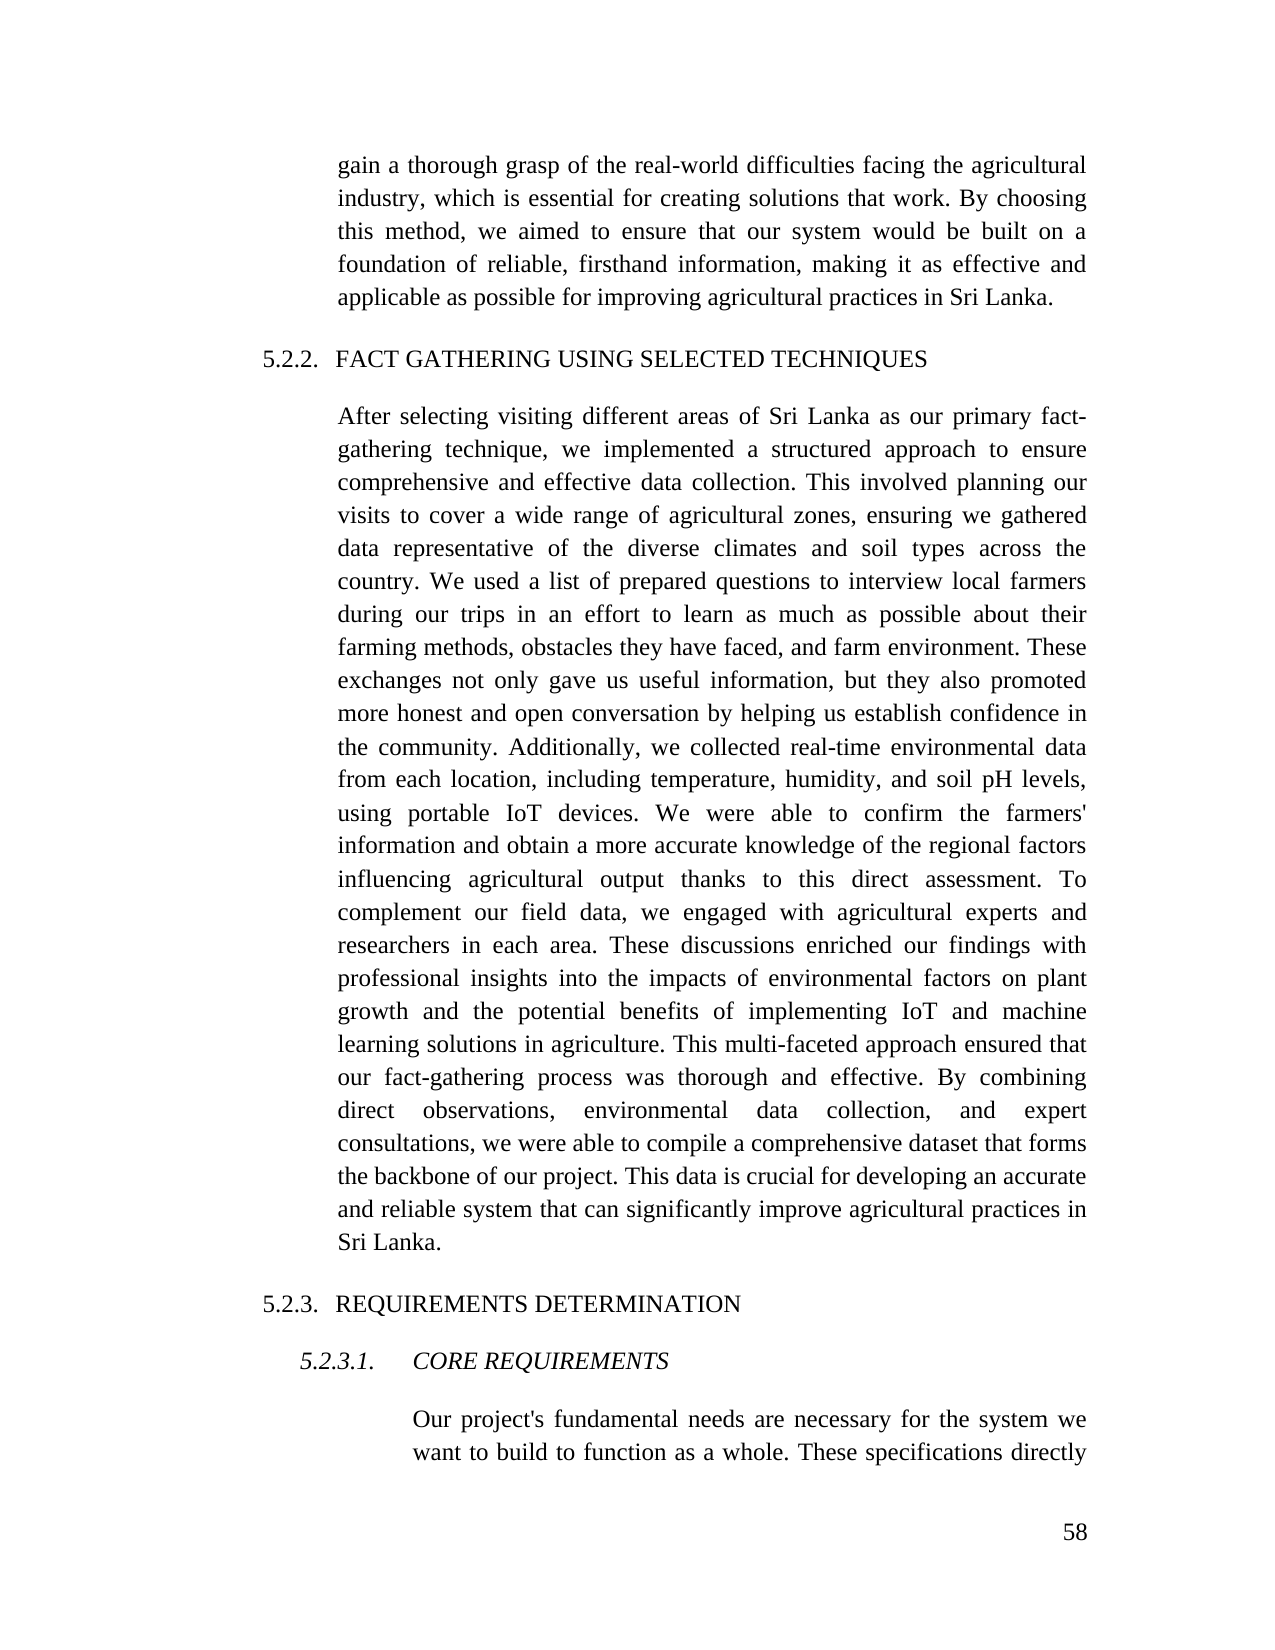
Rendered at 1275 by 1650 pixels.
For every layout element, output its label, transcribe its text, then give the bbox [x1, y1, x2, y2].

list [337, 150, 1087, 311]
subtitle CORE REQUIREMENTS [300, 1346, 1087, 1375]
list After selecting visiting different areas of Sri Lanka as our primary fact-gathering technique, we implemented a structured approach to ensure comprehensive and effective data collection. This involved planning our visits to cover a wide range of agricultural zones, ensuring we gathered data representative of the diverse climates and soil types across the country. We used a list of prepared questions to interview local farmers during our trips in an effort to learn as much as possible about their farming methods, obstacles they have faced, and farm environment. These exchanges not only gave us useful information, but they also promoted more honest and open conversation by helping us establish confidence in the community. Additionally, we collected real-time environmental data from each location, including temperature, humidity, and soil pH levels, using portable IoT devices. We were able to confirm the farmers' information and obtain a more accurate knowledge of the regional factors influencing agricultural output thanks to this direct assessment. To complement our field data, we engaged with agricultural experts and researchers in each area. These discussions enriched our findings with professional insights into the impacts of environmental factors on plant growth and the potential benefits of implementing IoT and machine learning solutions in agriculture. This multi-faceted approach ensured that our fact-gathering process was thorough and effective. By combining direct observations, environmental data collection, and expert consultations, we were able to compile a comprehensive dataset that forms the backbone of our project. This data is crucial for developing an accurate and reliable system that can significantly improve agricultural practices in Sri Lanka. [337, 401, 1087, 1256]
subtitle REQUIREMENTS DETERMINATION [262, 1289, 1087, 1317]
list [412, 1404, 1087, 1465]
subtitle FACT GATHERING USING SELECTED TECHNIQUES [262, 344, 1087, 373]
